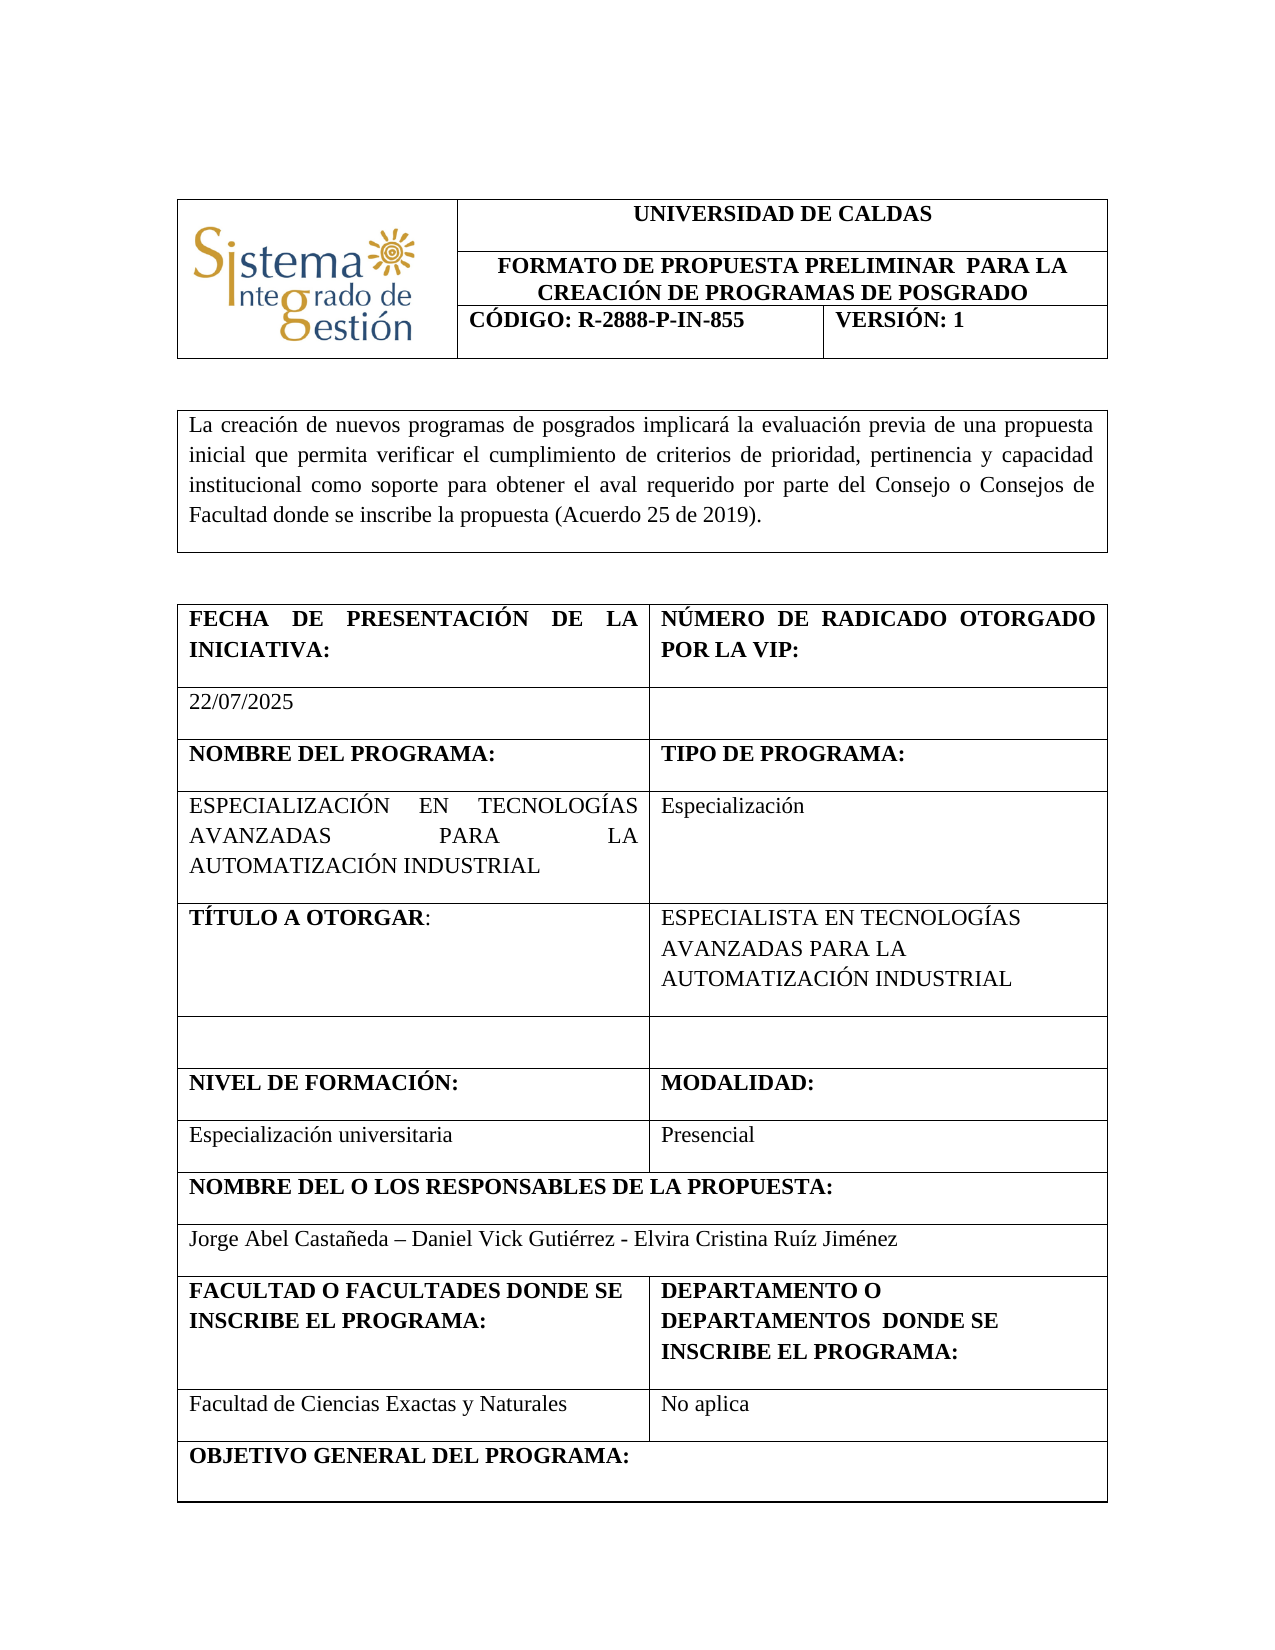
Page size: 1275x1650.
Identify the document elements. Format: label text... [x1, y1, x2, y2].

table_cell Jorge Abel Castañeda – Daniel Vick Gutiérrez - Elvira Cristina Ruíz Jiménez [178, 1225, 1107, 1276]
table_cell [650, 688, 1107, 739]
table_header FECHA DE PRESENTACIÓN DE LA INICIATIVA: [178, 605, 649, 687]
table_cell DEPARTAMENTO O DEPARTAMENTOS DONDE SE INSCRIBE EL PROGRAMA: [650, 1277, 1107, 1389]
table_cell Presencial [650, 1121, 1107, 1172]
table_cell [178, 1442, 1107, 1501]
table_cell NOMBRE DEL O LOS RESPONSABLES DE LA PROPUESTA: [178, 1173, 1107, 1224]
table_cell CÓDIGO: R-2888-P-IN-855 [458, 306, 823, 357]
table_cell TIPO DE PROGRAMA: [650, 740, 1107, 791]
table_cell No aplica [650, 1390, 1107, 1441]
table_cell 22/07/2025 [178, 688, 649, 739]
table_cell ESPECIALISTA EN TECNOLOGÍAS AVANZADAS PARA LA AUTOMATIZACIÓN INDUSTRIAL [650, 904, 1107, 1016]
table_cell Especialización universitaria [178, 1121, 649, 1172]
table_cell VERSIÓN: 1 [824, 306, 1107, 357]
table_cell Facultad de Ciencias Exactas y Naturales [178, 1390, 649, 1441]
table_cell FACULTAD O FACULTADES DONDE SE INSCRIBE EL PROGRAMA: [178, 1277, 649, 1389]
table_header [178, 200, 457, 357]
table_cell MODALIDAD: [650, 1069, 1107, 1120]
table_header UNIVERSIDAD DE CALDAS [458, 200, 1107, 251]
table_header La creación de nuevos programas de posgrados implicará la evaluación previa de una propuesta inicial que permita verificar el cumplimiento de criterios de prioridad, pertinencia y capacidad institucional como soporte para obtener el aval requerido por parte del Consejo o Consejos de Facultad donde se inscribe la propuesta (Acuerdo 25 de 2019). [178, 411, 1107, 552]
table_cell TÍTULO A OTORGAR: [178, 904, 649, 1016]
table_header NÚMERO DE RADICADO OTORGADO POR LA VIP: [650, 605, 1107, 687]
table_cell ESPECIALIZACIÓN EN TECNOLOGÍAS AVANZADAS PARA LA AUTOMATIZACIÓN INDUSTRIAL [178, 792, 649, 903]
table_cell [650, 1017, 1107, 1068]
table_cell Especialización [650, 792, 1107, 903]
table_cell [178, 1017, 649, 1068]
table_cell NIVEL DE FORMACIÓN: [178, 1069, 649, 1120]
table_cell NOMBRE DEL PROGRAMA: [178, 740, 649, 791]
table_cell FORMATO DE PROPUESTA PRELIMINAR PARA LA CREACIÓN DE PROGRAMAS DE POSGRADO [458, 252, 1107, 305]
